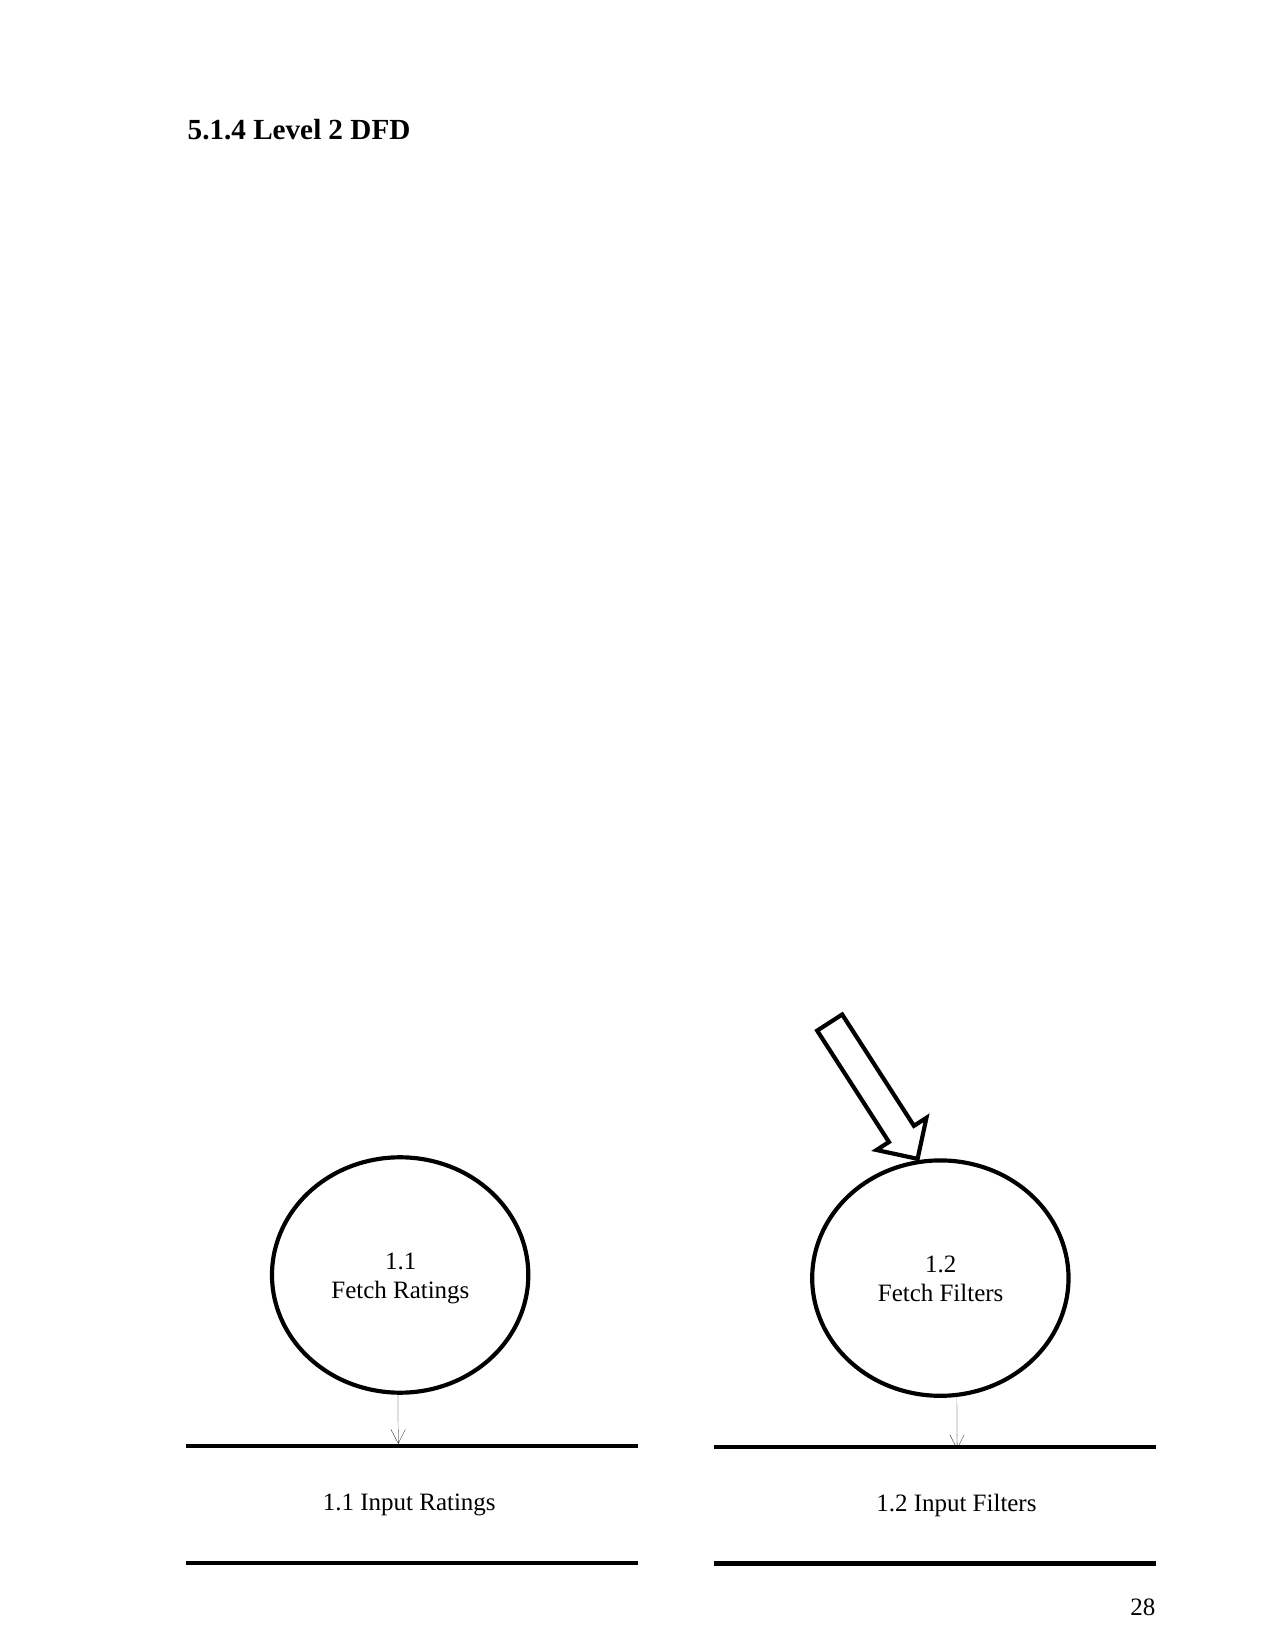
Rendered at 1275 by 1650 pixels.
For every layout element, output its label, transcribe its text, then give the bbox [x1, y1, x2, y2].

text 5.1.4 Level 2 DFD [187, 112, 1155, 146]
